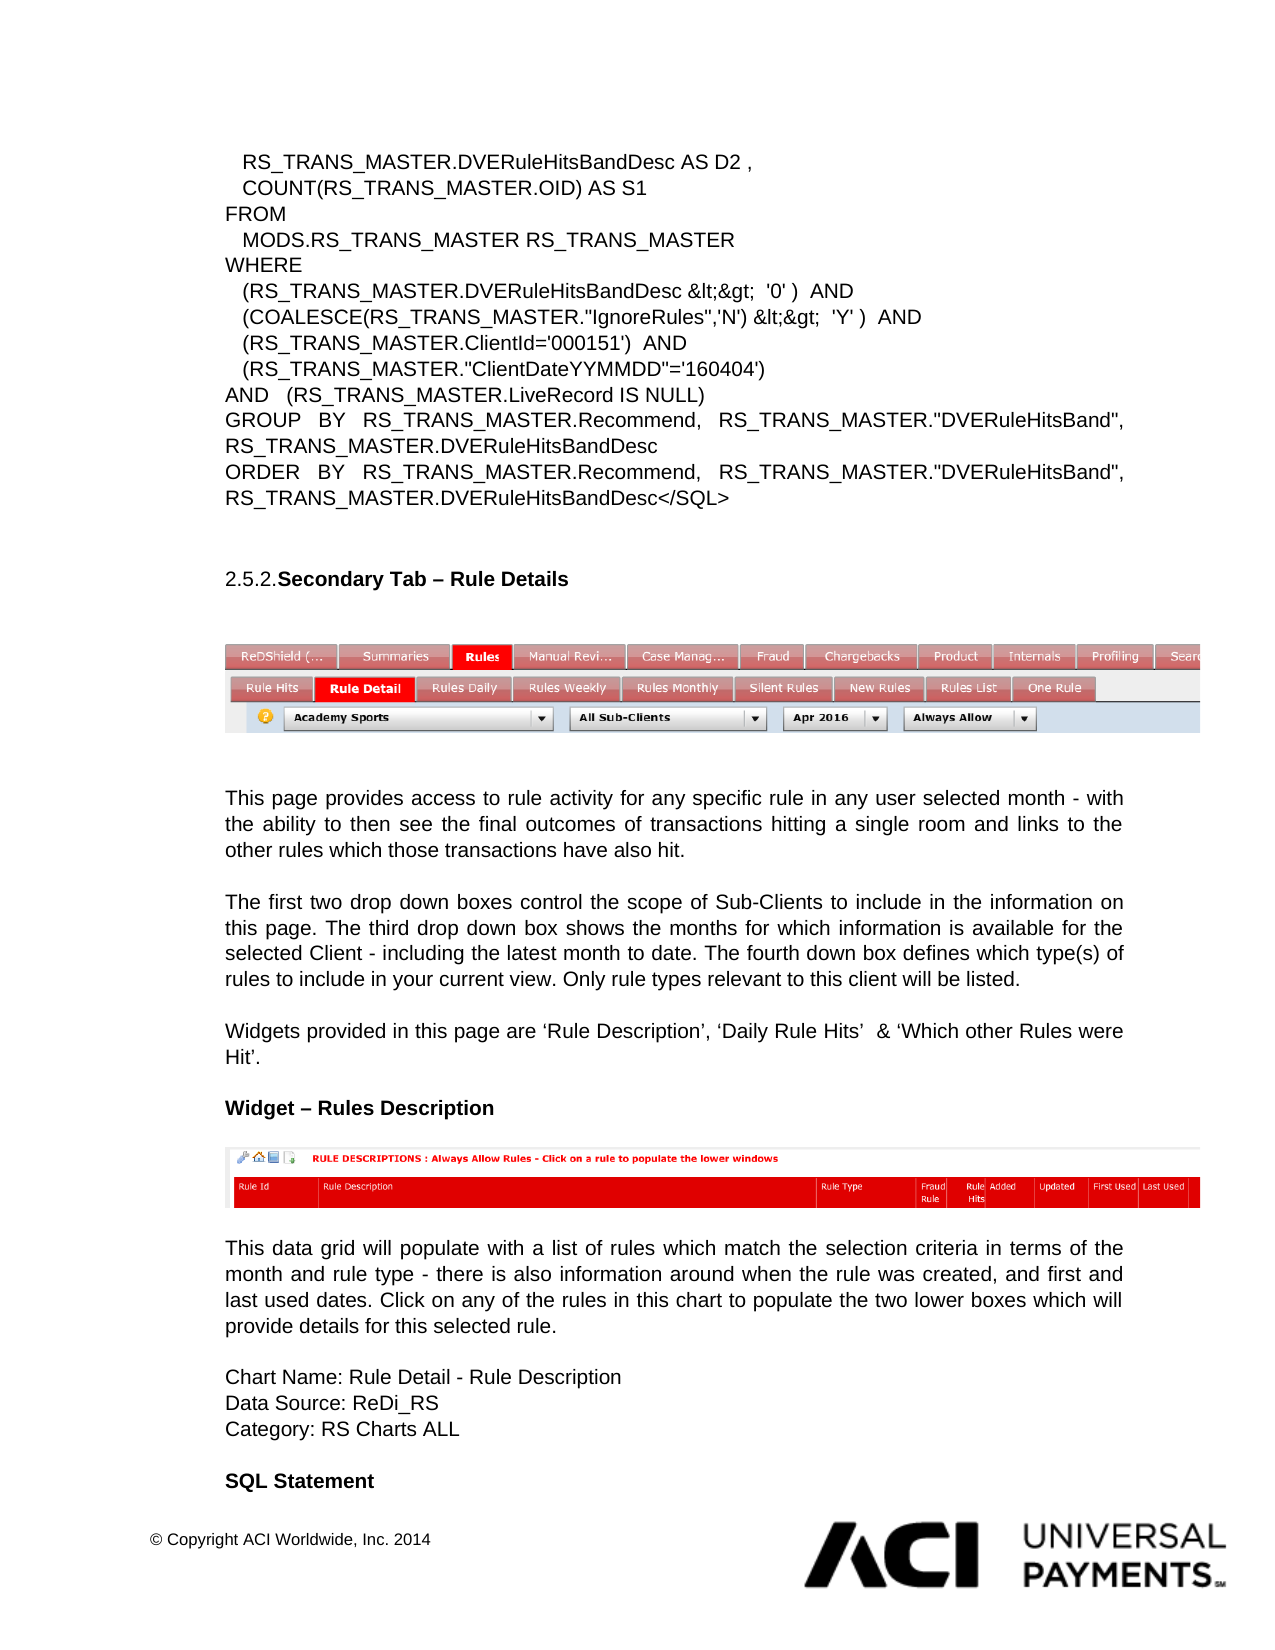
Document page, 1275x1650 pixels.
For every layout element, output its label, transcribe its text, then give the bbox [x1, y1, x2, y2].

text MODS.RS_TRANS_MASTER RS_TRANS_MASTER [225, 227, 1125, 251]
picture [225, 643, 1200, 733]
text ORDER BY RS_TRANS_MASTER.Recommend, RS_TRANS_MASTER."DVERuleHitsBand", RS_TRANS_MASTER.DVERuleHitsBandDesc</SQL> [225, 460, 1125, 510]
text Category: RS Charts ALL [225, 1417, 1125, 1441]
text COUNT(RS_TRANS_MASTER.OID) AS S1 [225, 176, 1125, 200]
picture [225, 1147, 1200, 1208]
text FROM [225, 202, 1125, 226]
text Widget – Rules Description [225, 1096, 1125, 1120]
text (RS_TRANS_MASTER.ClientId='000151') AND [225, 331, 1125, 355]
text RS_TRANS_MASTER.DVERuleHitsBandDesc AS D2 , [225, 150, 1125, 174]
picture [802, 1519, 1229, 1590]
text (COALESCE(RS_TRANS_MASTER."IgnoreRules",'N') &lt;&gt; 'Y' ) AND [225, 305, 1125, 329]
text Widgets provided in this page are ‘Rule Description’, ‘Daily Rule Hits’ & ‘Which other Rules were Hit’. [225, 1019, 1125, 1068]
list Secondary Tab – Rule Details [225, 567, 1125, 591]
text Chart Name: Rule Detail - Rule Description [225, 1365, 1125, 1389]
text (RS_TRANS_MASTER.DVERuleHitsBandDesc &lt;&gt; '0' ) AND [225, 279, 1125, 303]
text SQL Statement [225, 1468, 1125, 1492]
text Data Source: ReDi_RS [225, 1391, 1125, 1415]
text The first two drop down boxes control the scope of Sub-Clients to include in the information on this page. The third drop down box shows the months for which information is available for the selected Client - including the latest month to date. The fourth down box defines which type(s) of rules to include in your current view. Only rule types relevant to this client will be listed. [225, 889, 1125, 991]
text GROUP BY RS_TRANS_MASTER.Recommend, RS_TRANS_MASTER."DVERuleHitsBand", RS_TRANS_MASTER.DVERuleHitsBandDesc [225, 408, 1125, 458]
text (RS_TRANS_MASTER."ClientDateYYMMDD"='160404') [225, 357, 1125, 381]
text AND (RS_TRANS_MASTER.LiveRecord IS NULL) [225, 382, 1125, 406]
text This page provides access to rule activity for any specific rule in any user selected month - with the ability to then see the final outcomes of transactions hitting a single room and links to the other rules which those transactions have also hit. [225, 786, 1125, 862]
text WHERE [225, 253, 1125, 277]
text This data grid will populate with a list of rules which match the selection criteria in terms of the month and rule type - there is also information around when the rule was created, and first and last used dates. Click on any of the rules in this chart to populate the two lower boxes which will provide details for this selected rule. [225, 1236, 1125, 1337]
